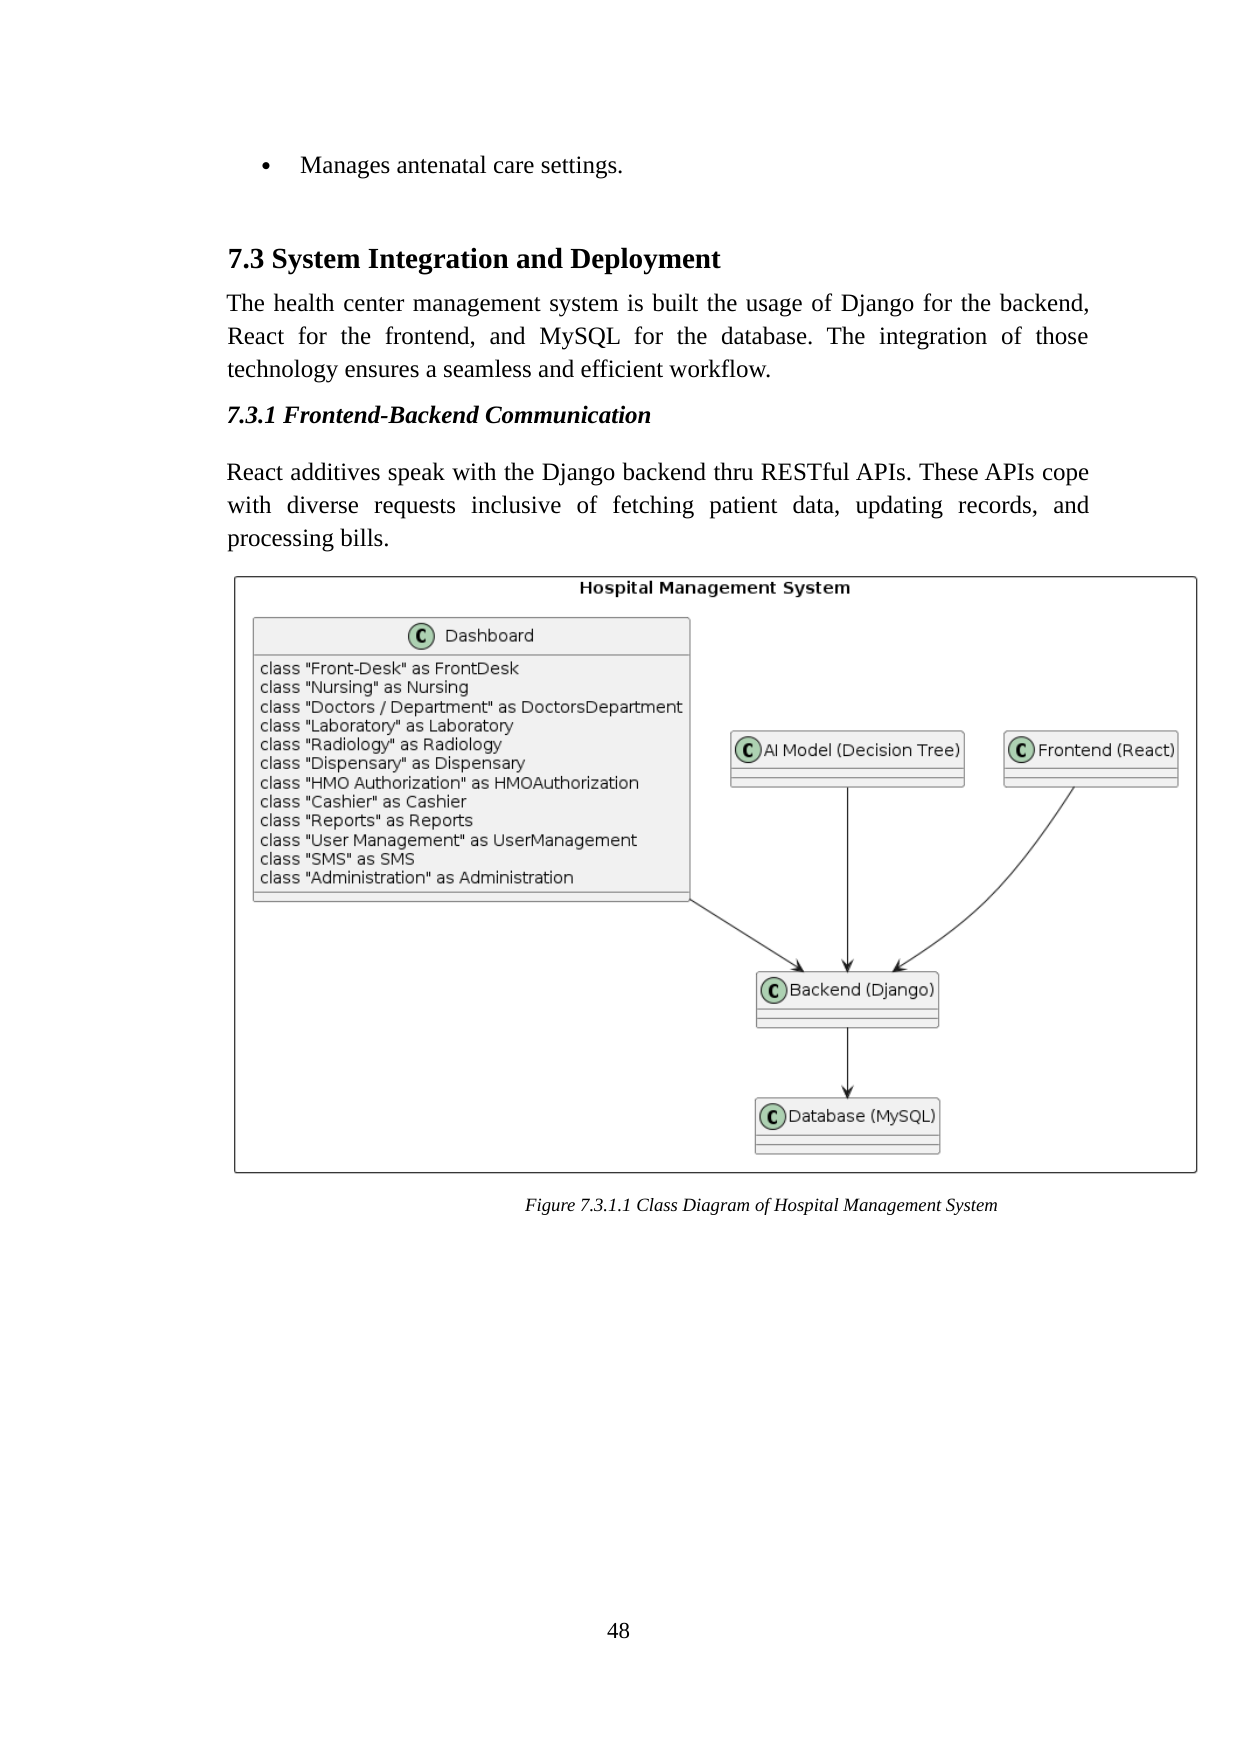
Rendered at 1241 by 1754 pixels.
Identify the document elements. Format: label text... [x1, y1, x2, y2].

text The health center management system is built the usage of Django for the backend, React for the frontend, and MySQL for the database. The integration of those technology ensures a seamless and efficient workflow. [226, 288, 1090, 383]
text React additives speak with the Django backend thru RESTful APIs. These APIs cope with diverse requests inclusive of fetching patient data, updating records, and processing bills. [226, 457, 1090, 552]
subtitle 7.3.1 Frontend-Backend Communication [227, 400, 1090, 429]
list Manages antenatal care settings. [262, 150, 1090, 179]
picture [226, 568, 1202, 1178]
subtitle 7.3 System Integration and Deployment [228, 241, 1090, 274]
text Figure 7.3.1.1 Class Diagram of Hospital Management System [452, 1194, 1090, 1216]
